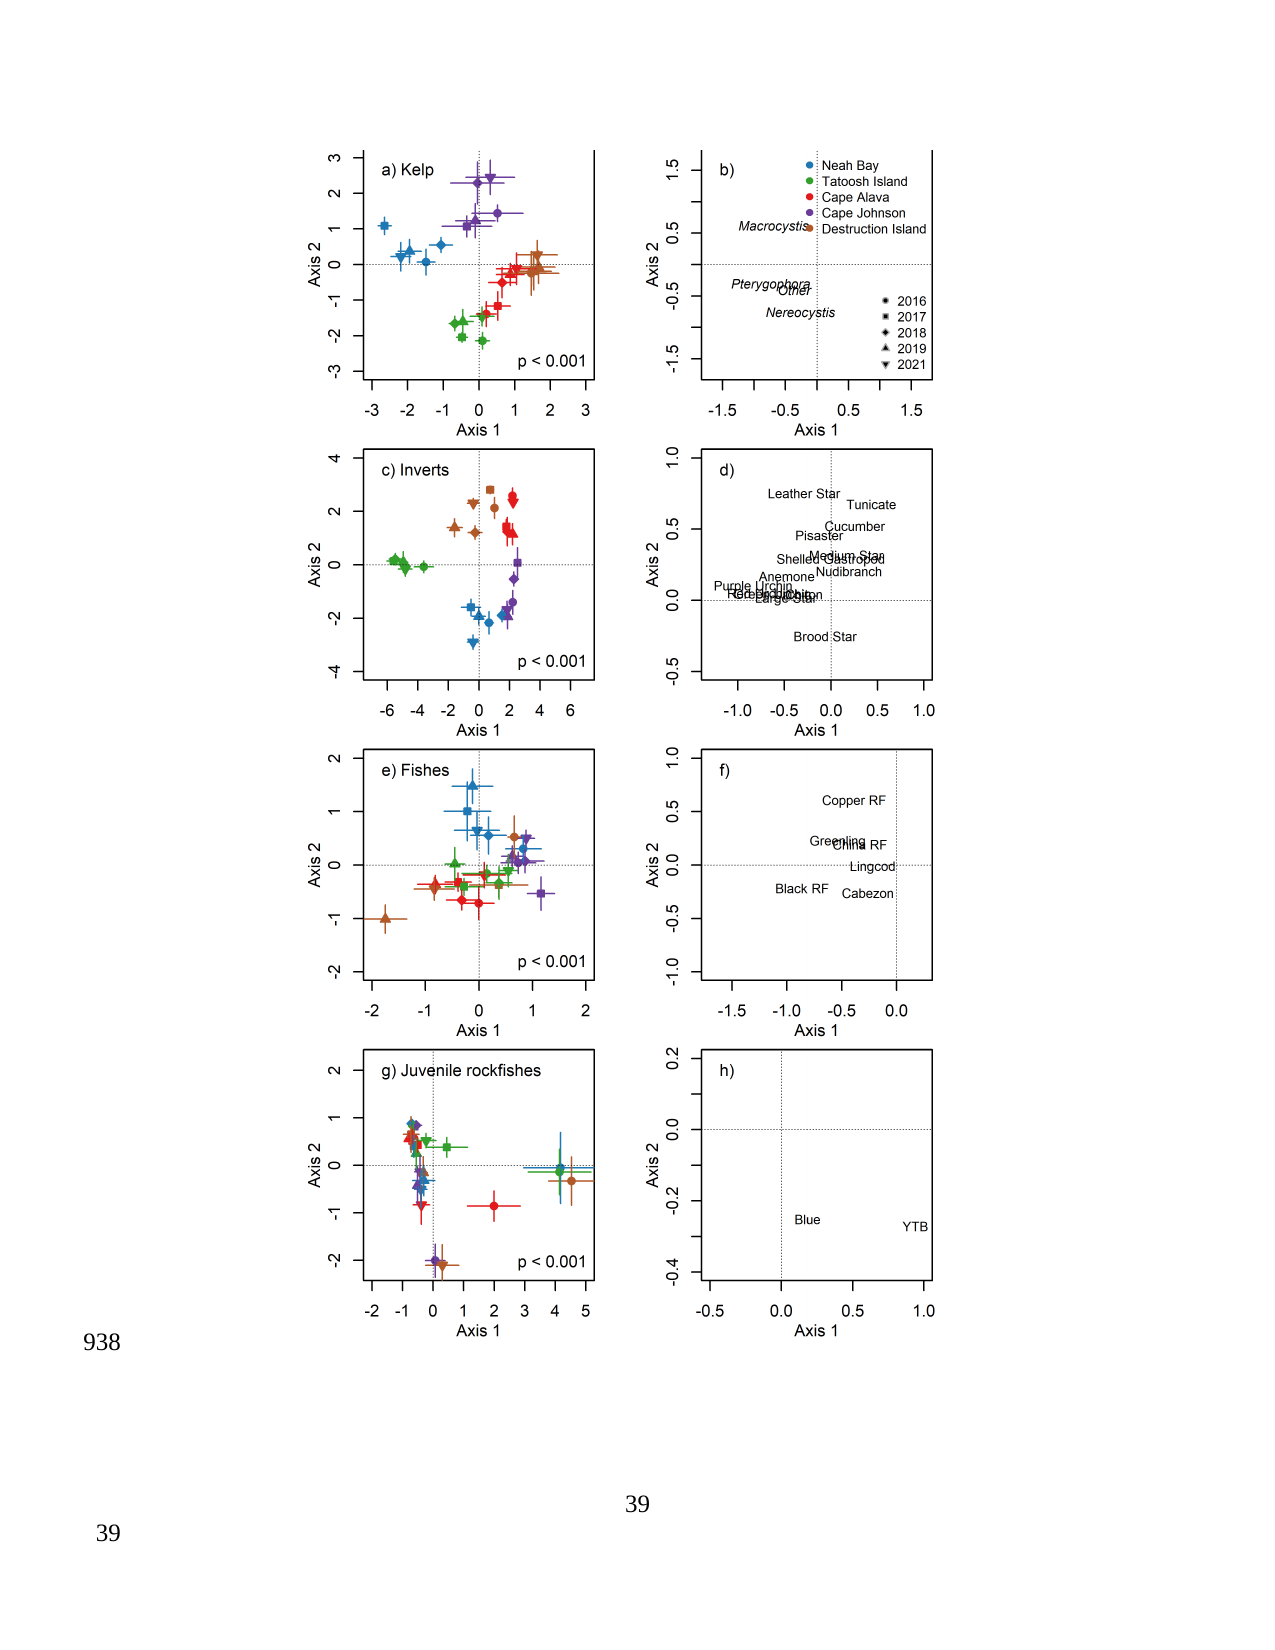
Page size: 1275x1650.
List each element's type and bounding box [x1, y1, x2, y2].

picture [300, 150, 976, 1350]
